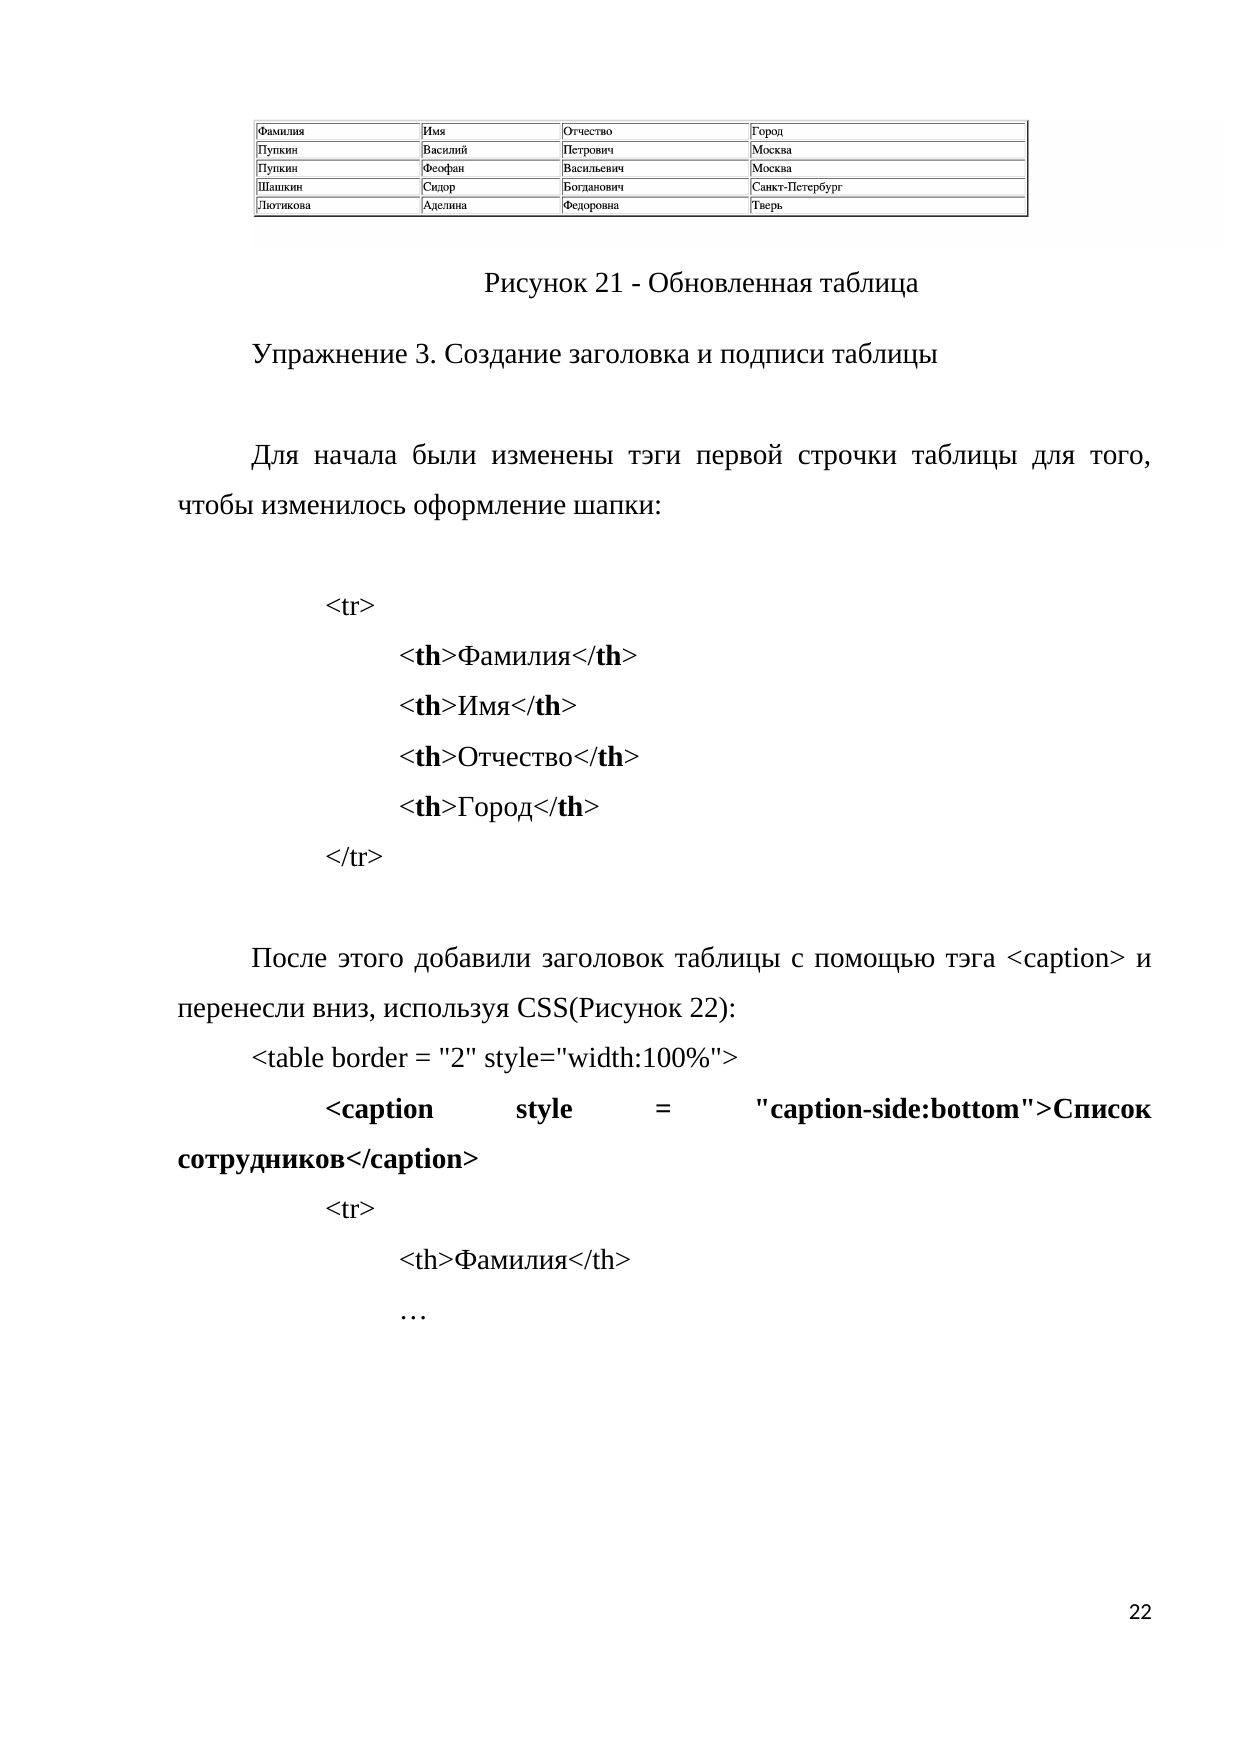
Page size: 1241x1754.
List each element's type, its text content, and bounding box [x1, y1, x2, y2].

text Для начала были изменены тэги первой строчки таблицы для того, чтобы изменилось оформление шапки: [177, 437, 1152, 521]
text <tr> [177, 588, 1152, 621]
text После этого добавили заголовок таблицы с помощью тэга <caption> и перенесли вниз, используя CSS(Рисунок 22): [177, 940, 1152, 1024]
text <th>Город</th> [177, 789, 1152, 823]
text <th>Фамилия</th> [177, 1242, 1152, 1275]
text <table border = "2" style="width:100%"> [177, 1041, 1152, 1074]
subtitle Упражнение 3. Создание заголовка и подписи таблицы [177, 336, 1152, 370]
text <th>Отчество</th> [177, 739, 1152, 772]
text <caption style = "caption-side:bottom">Список сотрудников</caption> [177, 1091, 1152, 1175]
text <th>Фамилия</th> [177, 638, 1152, 672]
text <tr> [177, 1192, 1152, 1225]
text <th>Имя</th> [177, 688, 1152, 722]
text </tr> [177, 839, 1152, 873]
text … [177, 1292, 1152, 1326]
text Рисунок 21 - Обновленная таблица [177, 265, 1152, 299]
picture [251, 118, 1226, 249]
